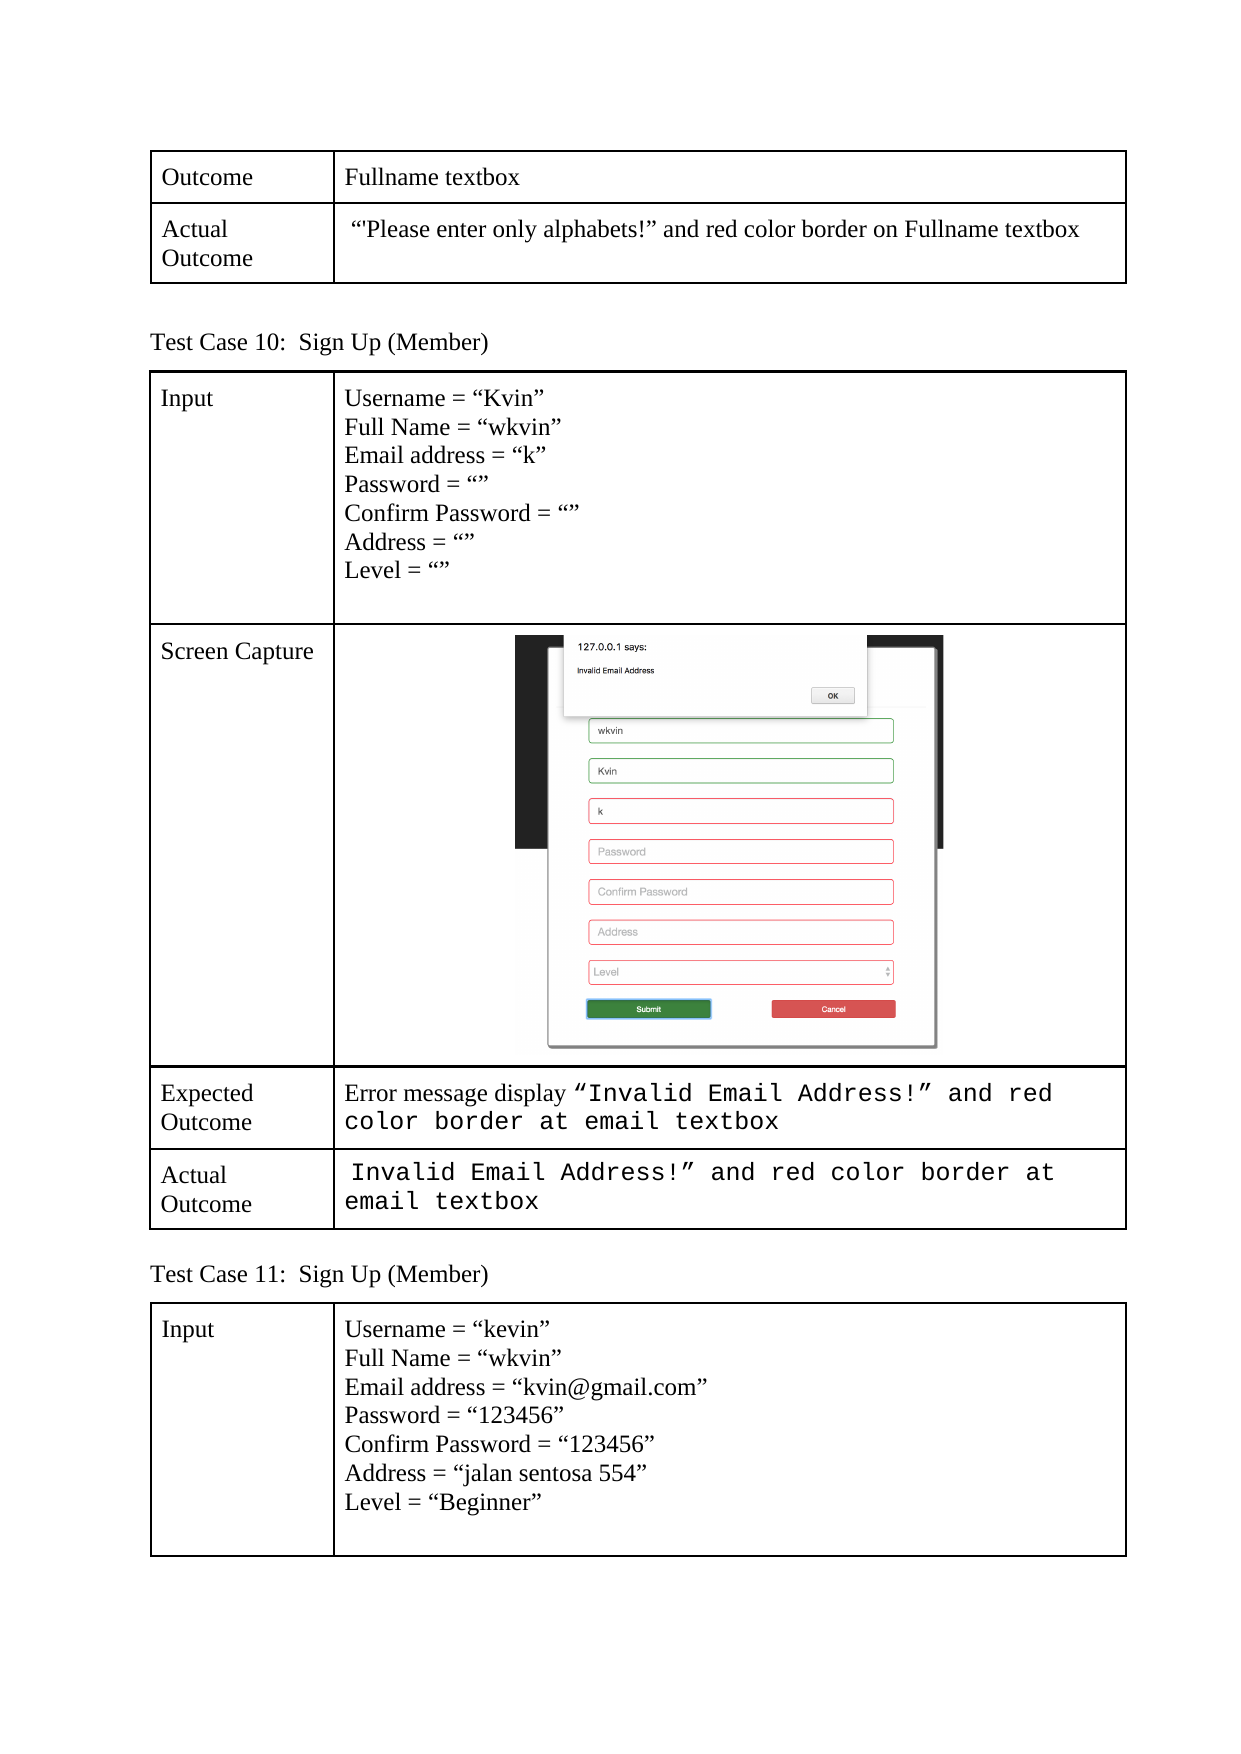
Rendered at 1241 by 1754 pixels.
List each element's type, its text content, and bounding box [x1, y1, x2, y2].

text Test Case 11: Sign Up (Member) [150, 1259, 1090, 1287]
table_cell [335, 625, 1125, 1065]
table_cell Actual Outcome [151, 1150, 333, 1228]
table_cell Screen Capture [151, 625, 333, 1065]
table_header Input [152, 1304, 333, 1555]
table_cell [335, 152, 1125, 202]
table_header Username = “Kvin” Full Name = “wkvin” Email address = “k” Password = “” Confirm Password = “” Address = “” Level = “” [335, 373, 1125, 623]
table_cell Error message display “Invalid Email Address!” and red color border at email textbox [335, 1068, 1125, 1147]
table_header Username = “kevin” Full Name = “wkvin” Email address = “kvin@gmail.com” Password = “123456” Confirm Password = “123456” Address = “jalan sentosa 554” Level = “Beginner” [335, 1304, 1125, 1555]
picture [515, 635, 944, 1055]
table_cell “'Please enter only alphabets!” and red color border on Fullname textbox [335, 204, 1125, 282]
table_cell Expected Outcome [152, 152, 333, 202]
table_header Input [151, 373, 333, 623]
table_cell Invalid Email Address!” and red color border at email textbox [335, 1150, 1125, 1228]
table_cell Expected Outcome [151, 1068, 333, 1147]
text Test Case 10: Sign Up (Member) [150, 327, 1090, 356]
table_cell Actual Outcome [152, 204, 333, 282]
